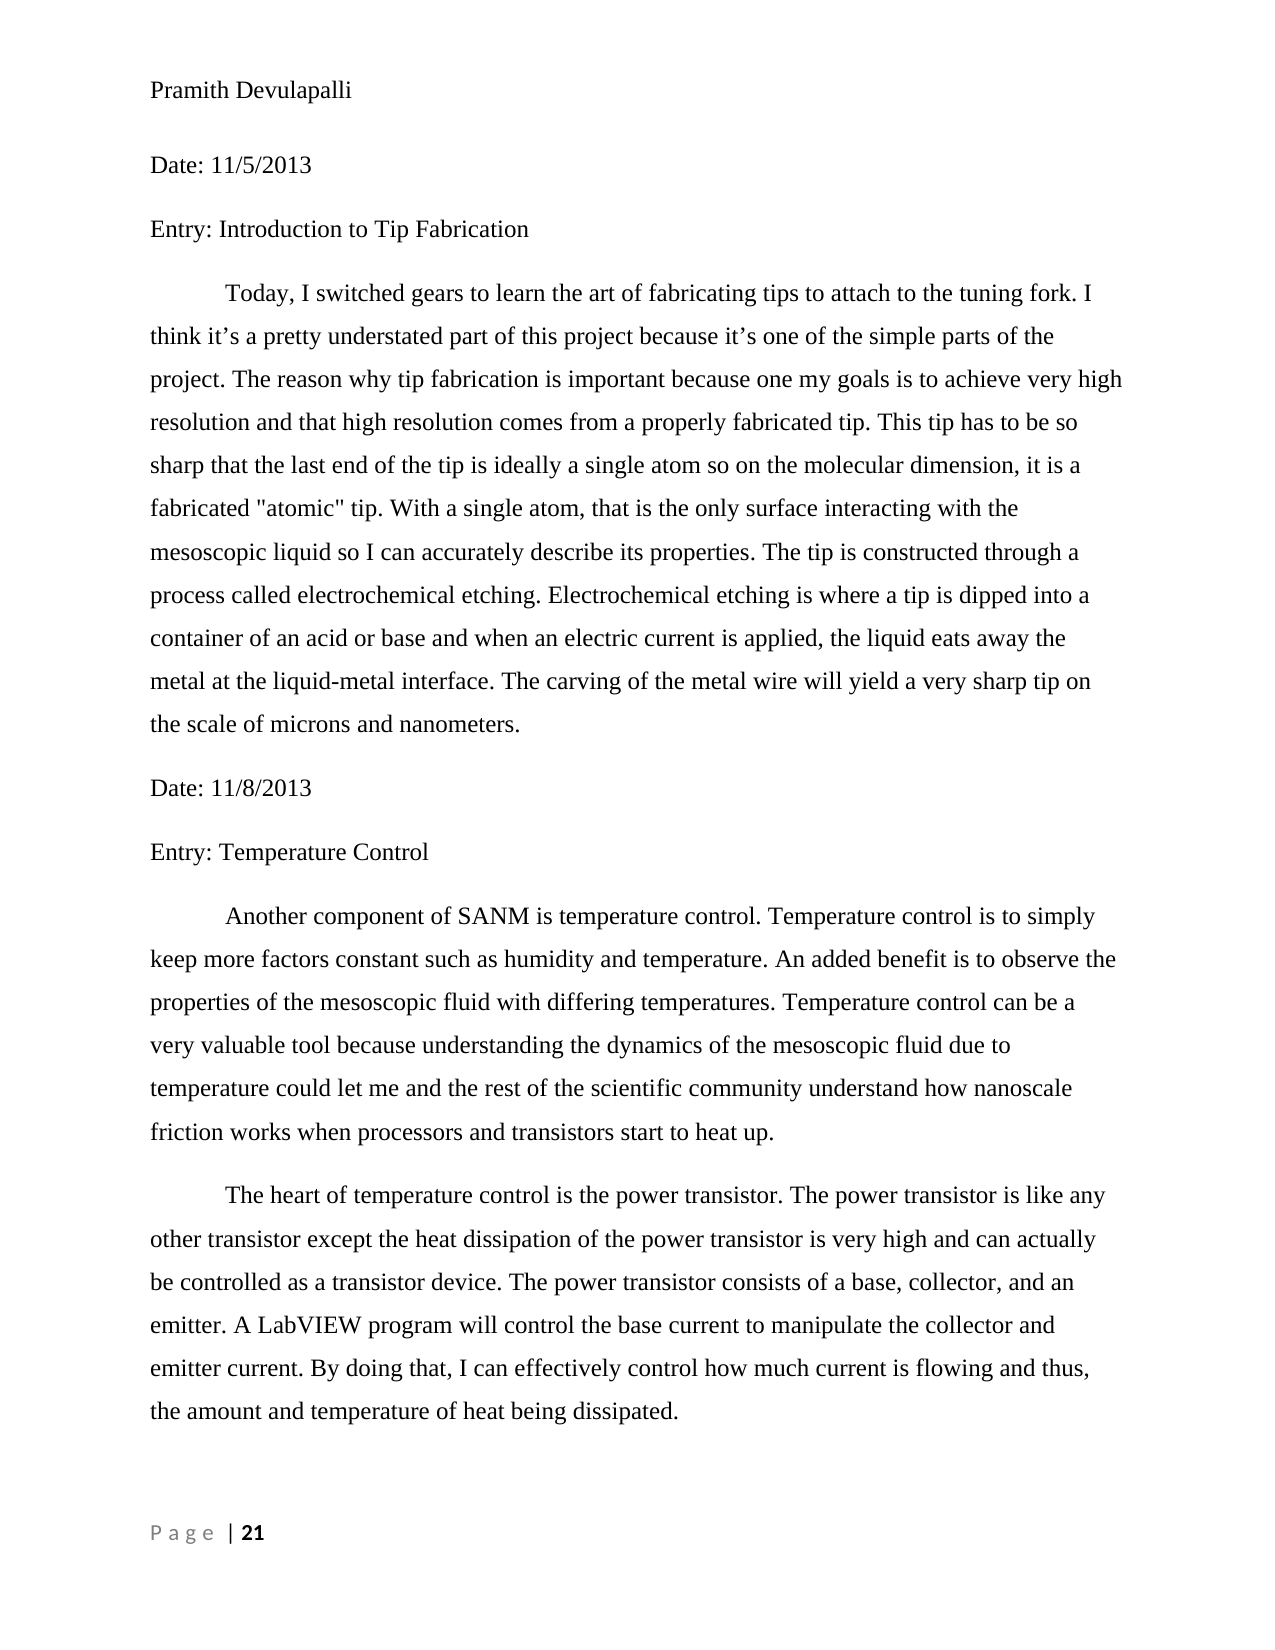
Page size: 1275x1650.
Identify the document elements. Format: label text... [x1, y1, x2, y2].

text Today, I switched gears to learn the art of fabricating tips to attach to the tuning fork. I think it’s a pretty understated part of this project because it’s one of the simple parts of the project. The reason why tip fabrication is important because one my goals is to achieve very high resolution and that high resolution comes from a properly fabricated tip. This tip has to be so sharp that the last end of the tip is ideally a single atom so on the molecular dimension, it is a fabricated "atomic" tip. With a single atom, that is the only surface interacting with the mesoscopic liquid so I can accurately describe its properties. The tip is constructed through a process called electrochemical etching. Electrochemical etching is where a tip is dipped into a container of an acid or base and when an electric current is applied, the liquid eats away the metal at the liquid-metal interface. The carving of the metal wire will yield a very sharp tip on the scale of microns and nanometers. [150, 278, 1125, 738]
text Another component of SANM is temperature control. Temperature control is to simply keep more factors constant such as humidity and temperature. An added benefit is to observe the properties of the mesoscopic fluid with differing temperatures. Temperature control can be a very valuable tool because understanding the dynamics of the mesoscopic fluid due to temperature could let me and the rest of the scientific community understand how nanoscale friction works when processors and transistors start to heat up. [150, 901, 1125, 1145]
text The heart of temperature control is the power transistor. The power transistor is like any other transistor except the heat dissipation of the power transistor is very high and can actually be controlled as a transistor device. The power transistor consists of a base, collector, and an emitter. A LabVIEW program will control the base current to manipulate the collector and emitter current. By doing that, I can effectively control how much current is flowing and thus, the amount and temperature of heat being dissipated. [150, 1181, 1125, 1425]
text Entry: Introduction to Tip Fabrication [150, 214, 1125, 243]
text Entry: Temperature Control [150, 837, 1125, 866]
text Date: 11/5/2013 [150, 150, 1125, 179]
text Date: 11/8/2013 [150, 773, 1125, 802]
